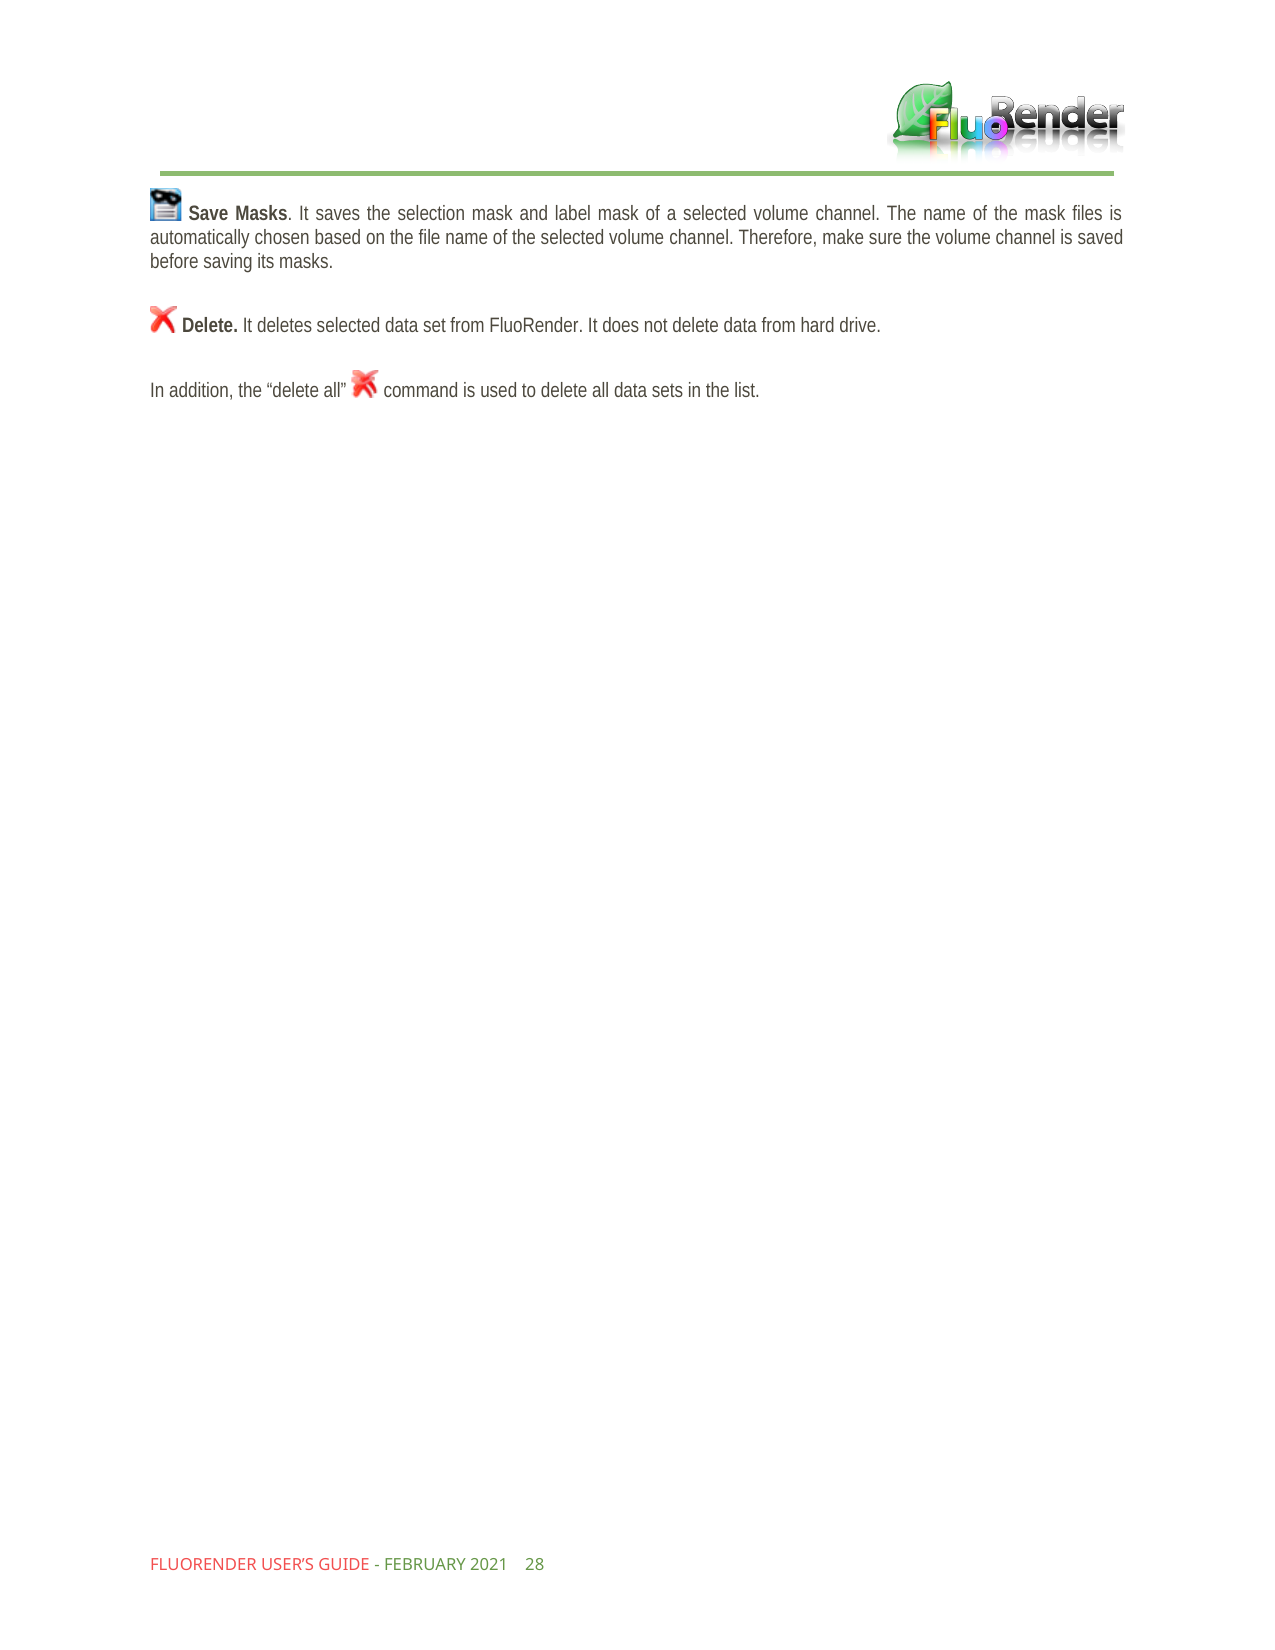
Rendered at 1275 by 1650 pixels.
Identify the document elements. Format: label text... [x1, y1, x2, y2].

text Save Masks. It saves the selection mask and label mask of a selected volume channel. The name of the mask files is automatically chosen based on the file name of the selected volume channel. Therefore, make sure the volume channel is saved before saving its masks. [150, 189, 1125, 273]
picture [351, 370, 379, 398]
text Delete. It deletes selected data set from FluoRender. It does not delete data from hard drive. [150, 306, 1125, 337]
picture [150, 188, 182, 221]
picture [150, 306, 177, 333]
picture [887, 75, 1125, 165]
text In addition, the “delete all” command is used to delete all data sets in the list. [150, 371, 1125, 402]
